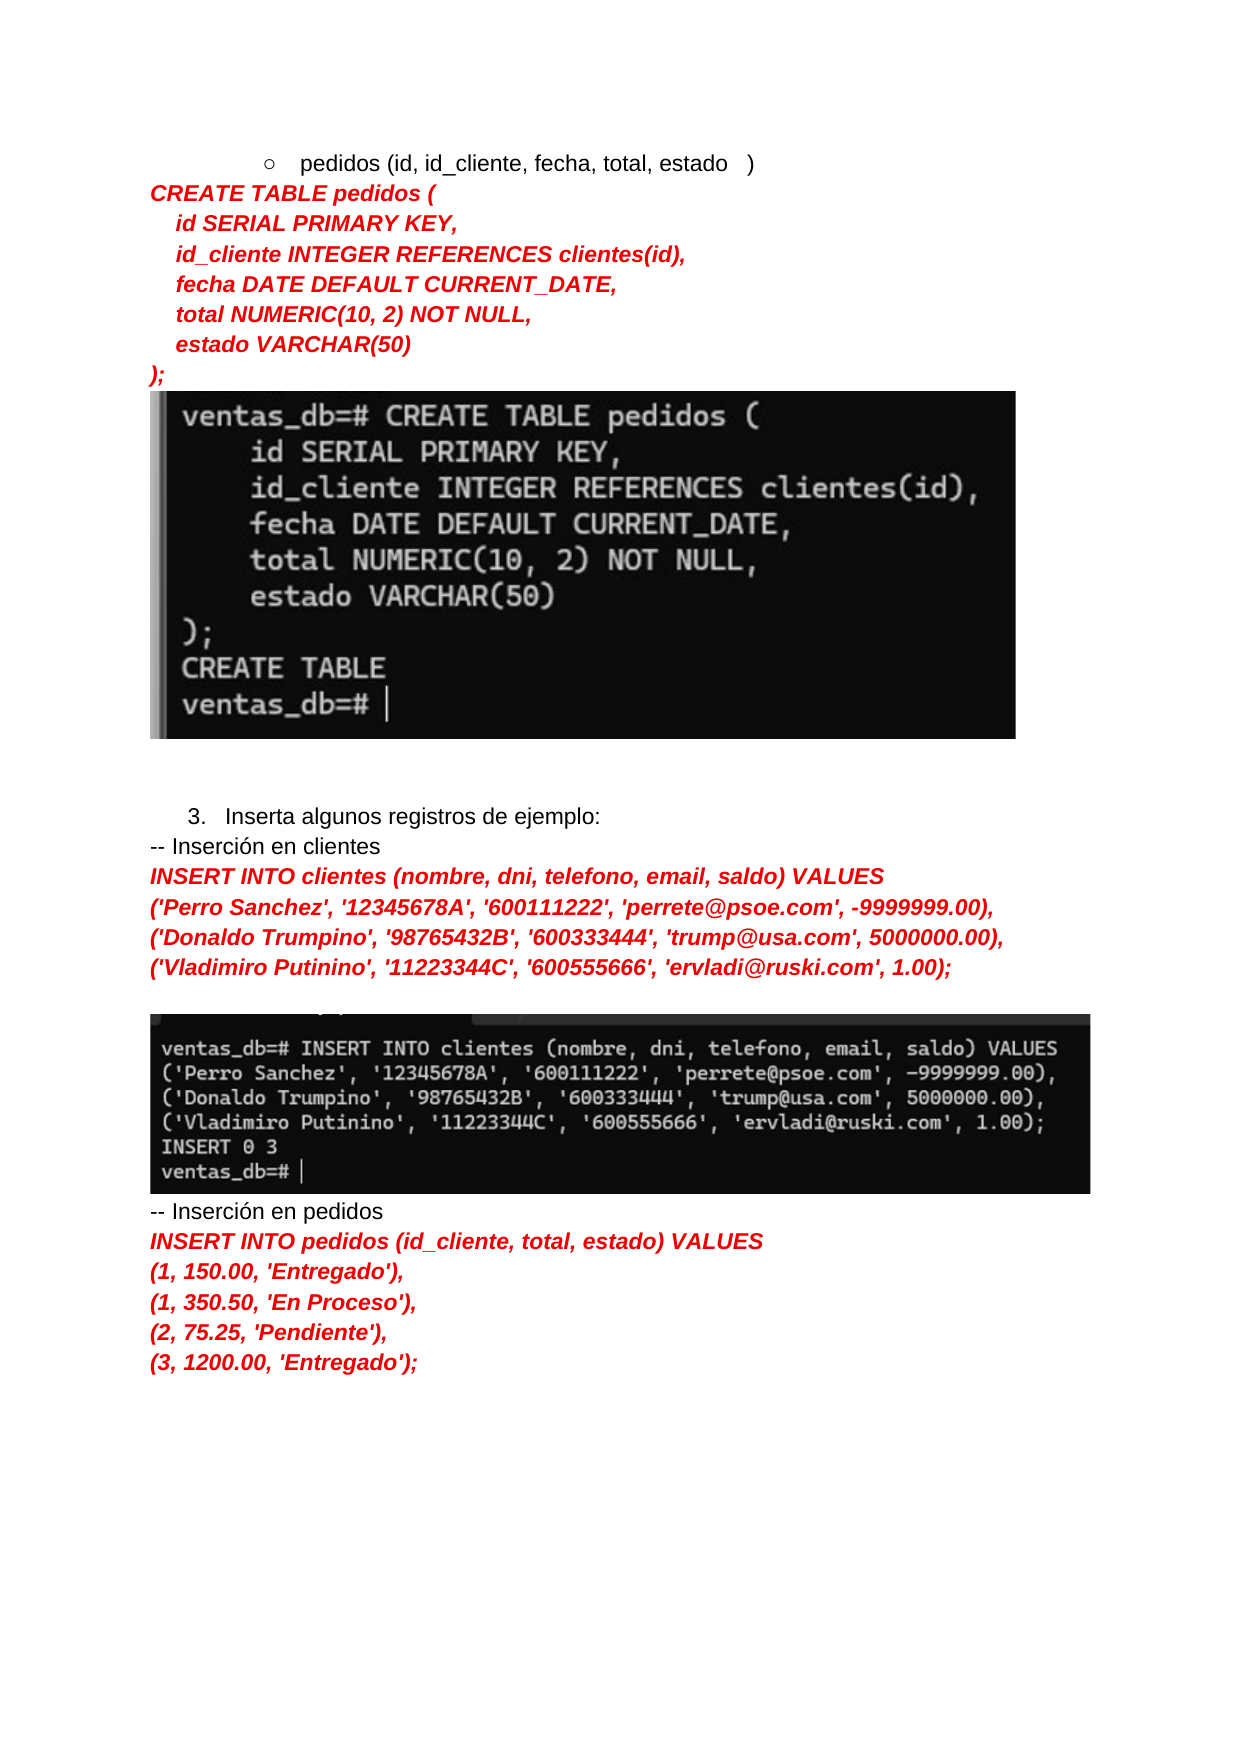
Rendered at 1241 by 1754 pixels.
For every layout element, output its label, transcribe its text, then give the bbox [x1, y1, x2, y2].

text (1, 150.00, 'Entregado'), [150, 1258, 1090, 1284]
picture [150, 1014, 1091, 1194]
text ); [150, 361, 1090, 388]
text ('Donaldo Trumpino', '98765432B', '600333444', 'trump@usa.com', 5000000.00), [150, 924, 1090, 950]
text total NUMERIC(10, 2) NOT NULL, [150, 301, 1090, 327]
text INSERT INTO pedidos (id_cliente, total, estado) VALUES [150, 1228, 1090, 1254]
text fecha DATE DEFAULT CURRENT_DATE, [150, 271, 1090, 297]
text -- Inserción en clientes [150, 833, 1090, 859]
text id SERIAL PRIMARY KEY, [150, 210, 1090, 237]
text estado VARCHAR(50) [150, 331, 1090, 358]
text -- Inserción en pedidos [150, 1198, 1090, 1224]
text CREATE TABLE pedidos ( [150, 180, 1090, 207]
picture [150, 391, 1016, 739]
text (1, 350.50, 'En Proceso'), [150, 1288, 1090, 1315]
list pedidos (id, id_cliente, fecha, total, estado ) [262, 150, 1090, 176]
text INSERT INTO clientes (nombre, dni, telefono, email, saldo) VALUES [150, 863, 1090, 890]
text ('Vladimiro Putinino', '11223344C', '600555666', 'ervladi@ruski.com', 1.00); [150, 954, 1090, 980]
text ('Perro Sanchez', '12345678A', '600111222', 'perrete@psoe.com', -9999999.00), [150, 893, 1090, 920]
list Inserta algunos registros de ejemplo: [187, 803, 1090, 829]
text id_cliente INTEGER REFERENCES clientes(id), [150, 241, 1090, 267]
text (2, 75.25, 'Pendiente'), [150, 1319, 1090, 1345]
text (3, 1200.00, 'Entregado'); [150, 1349, 1090, 1375]
